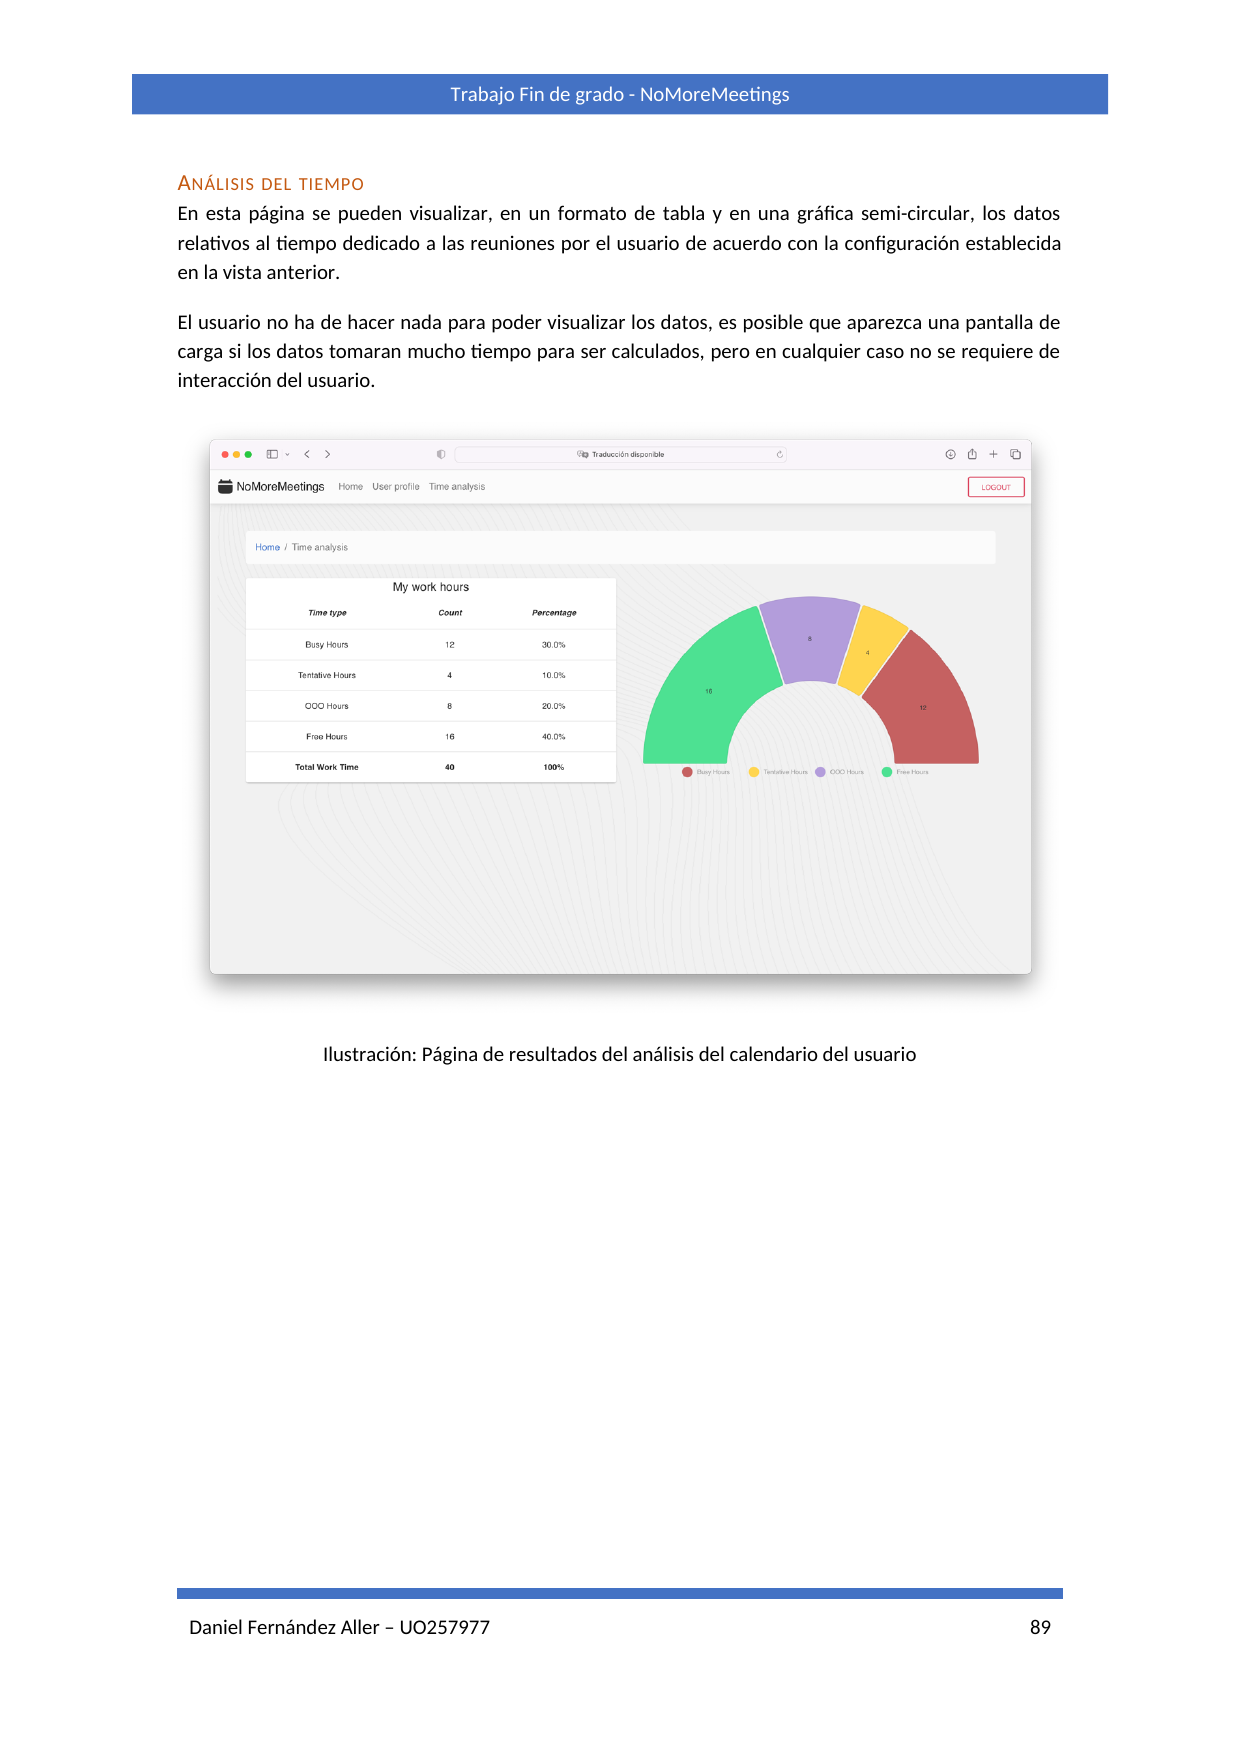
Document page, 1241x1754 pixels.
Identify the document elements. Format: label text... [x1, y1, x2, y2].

picture [177, 417, 1063, 1017]
text Ilustración: Página de resultados del análisis del calendario del usuario [177, 1041, 1063, 1067]
text En esta página se pueden visualizar, en un formato de tabla y en una gráfica semi-circular, los datos relativos al tiempo dedicado a las reuniones por el usuario de acuerdo con la configuración establecida en la vista anterior. [177, 201, 1063, 284]
text El usuario no ha de hacer nada para poder visualizar los datos, es posible que aparezca una pantalla de carga si los datos tomaran mucho tiempo para ser calculados, pero en cualquier caso no se requiere de interacción del usuario. [177, 309, 1063, 393]
subtitle Análisis del tiempo [177, 168, 1063, 196]
